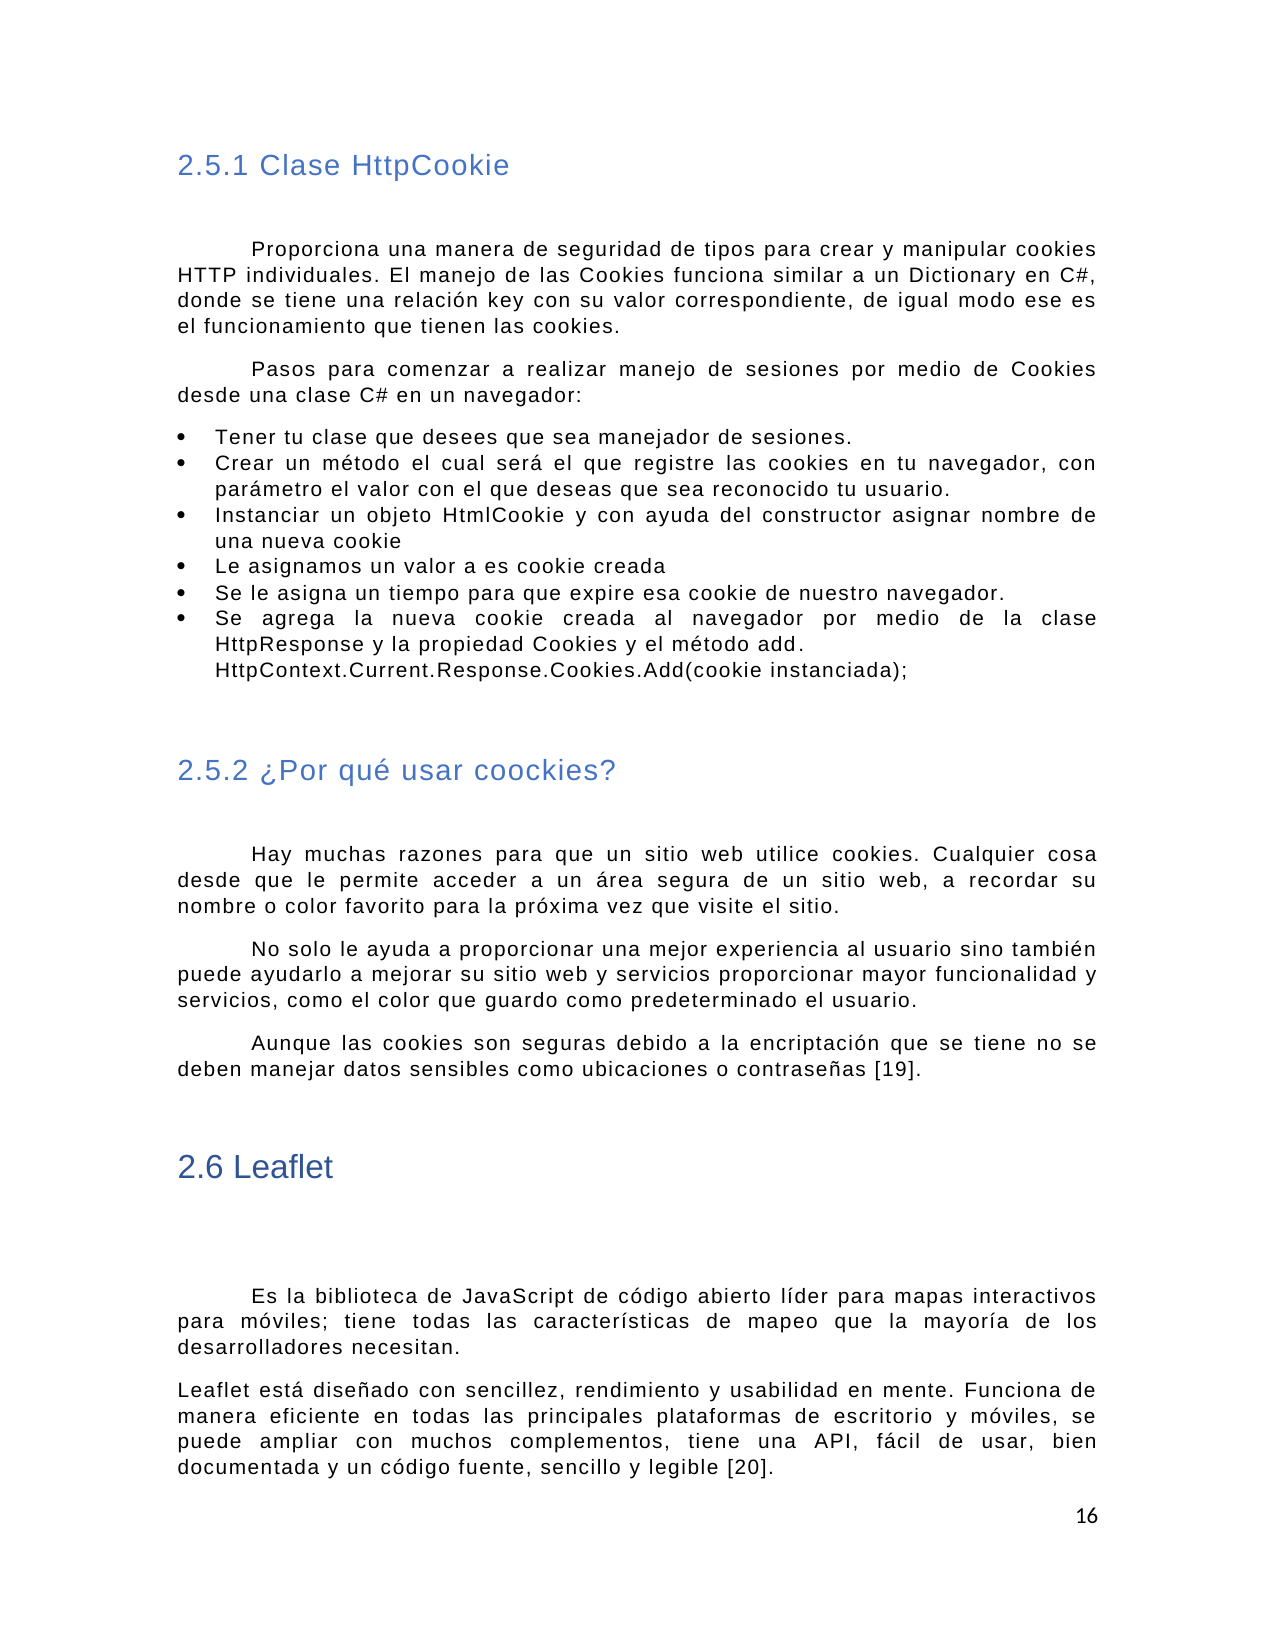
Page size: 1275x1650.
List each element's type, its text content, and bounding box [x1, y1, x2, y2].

subtitle 2.5.2 ¿Por qué usar coockies? [177, 753, 1098, 787]
list HttpContext.Current.Response.Cookies.Add(cookie instanciada); [215, 658, 1098, 682]
list Se agrega la nueva cookie creada al navegador por medio de la clase HttpResponse y la propiedad Cookies y el método add. [177, 606, 1098, 656]
list Le asignamos un valor a es cookie creada [177, 554, 1098, 578]
text Aunque las cookies son seguras debido a la encriptación que se tiene no se deben manejar datos sensibles como ubicaciones o contraseñas [19]. [177, 1031, 1098, 1080]
text Es la biblioteca de JavaScript de código abierto líder para mapas interactivos para móviles; tiene todas las características de mapeo que la mayoría de los desarrolladores necesitan. [177, 1283, 1098, 1359]
subtitle 2.5.1 Clase HttpCookie [177, 148, 1098, 181]
text Leaflet está diseñado con sencillez, rendimiento y usabilidad en mente. Funciona de manera eficiente en todas las principales plataformas de escritorio y móviles, se puede ampliar con muchos complementos, tiene una API, fácil de usar, bien documentada y un código fuente, sencillo y legible [20]. [177, 1378, 1098, 1479]
list Crear un método el cual será el que registre las cookies en tu navegador, con parámetro el valor con el que deseas que sea reconocido tu usuario. [177, 451, 1098, 501]
text No solo le ayuda a proporcionar una mejor experiencia al usuario sino también puede ayudarlo a mejorar su sitio web y servicios proporcionar mayor funcionalidad y servicios, como el color que guardo como predeterminado el usuario. [177, 936, 1098, 1012]
list Tener tu clase que desees que sea manejador de sesiones. [177, 425, 1098, 449]
text Proporciona una manera de seguridad de tipos para crear y manipular cookies HTTP individuales. El manejo de las Cookies funciona similar a un Dictionary en C#, donde se tiene una relación key con su valor correspondiente, de igual modo ese es el funcionamiento que tienen las cookies. [177, 237, 1098, 338]
subtitle 2.6 Leaflet [177, 1147, 1098, 1185]
text Pasos para comenzar a realizar manejo de sesiones por medio de Cookies desde una clase C# en un navegador: [177, 357, 1098, 406]
text Hay muchas razones para que un sitio web utilice cookies. Cualquier cosa desde que le permite acceder a un área segura de un sitio web, a recordar su nombre o color favorito para la próxima vez que visite el sitio. [177, 842, 1098, 918]
list Instanciar un objeto HtmlCookie y con ayuda del constructor asignar nombre de una nueva cookie [177, 503, 1098, 552]
list Se le asigna un tiempo para que expire esa cookie de nuestro navegador. [177, 580, 1098, 604]
